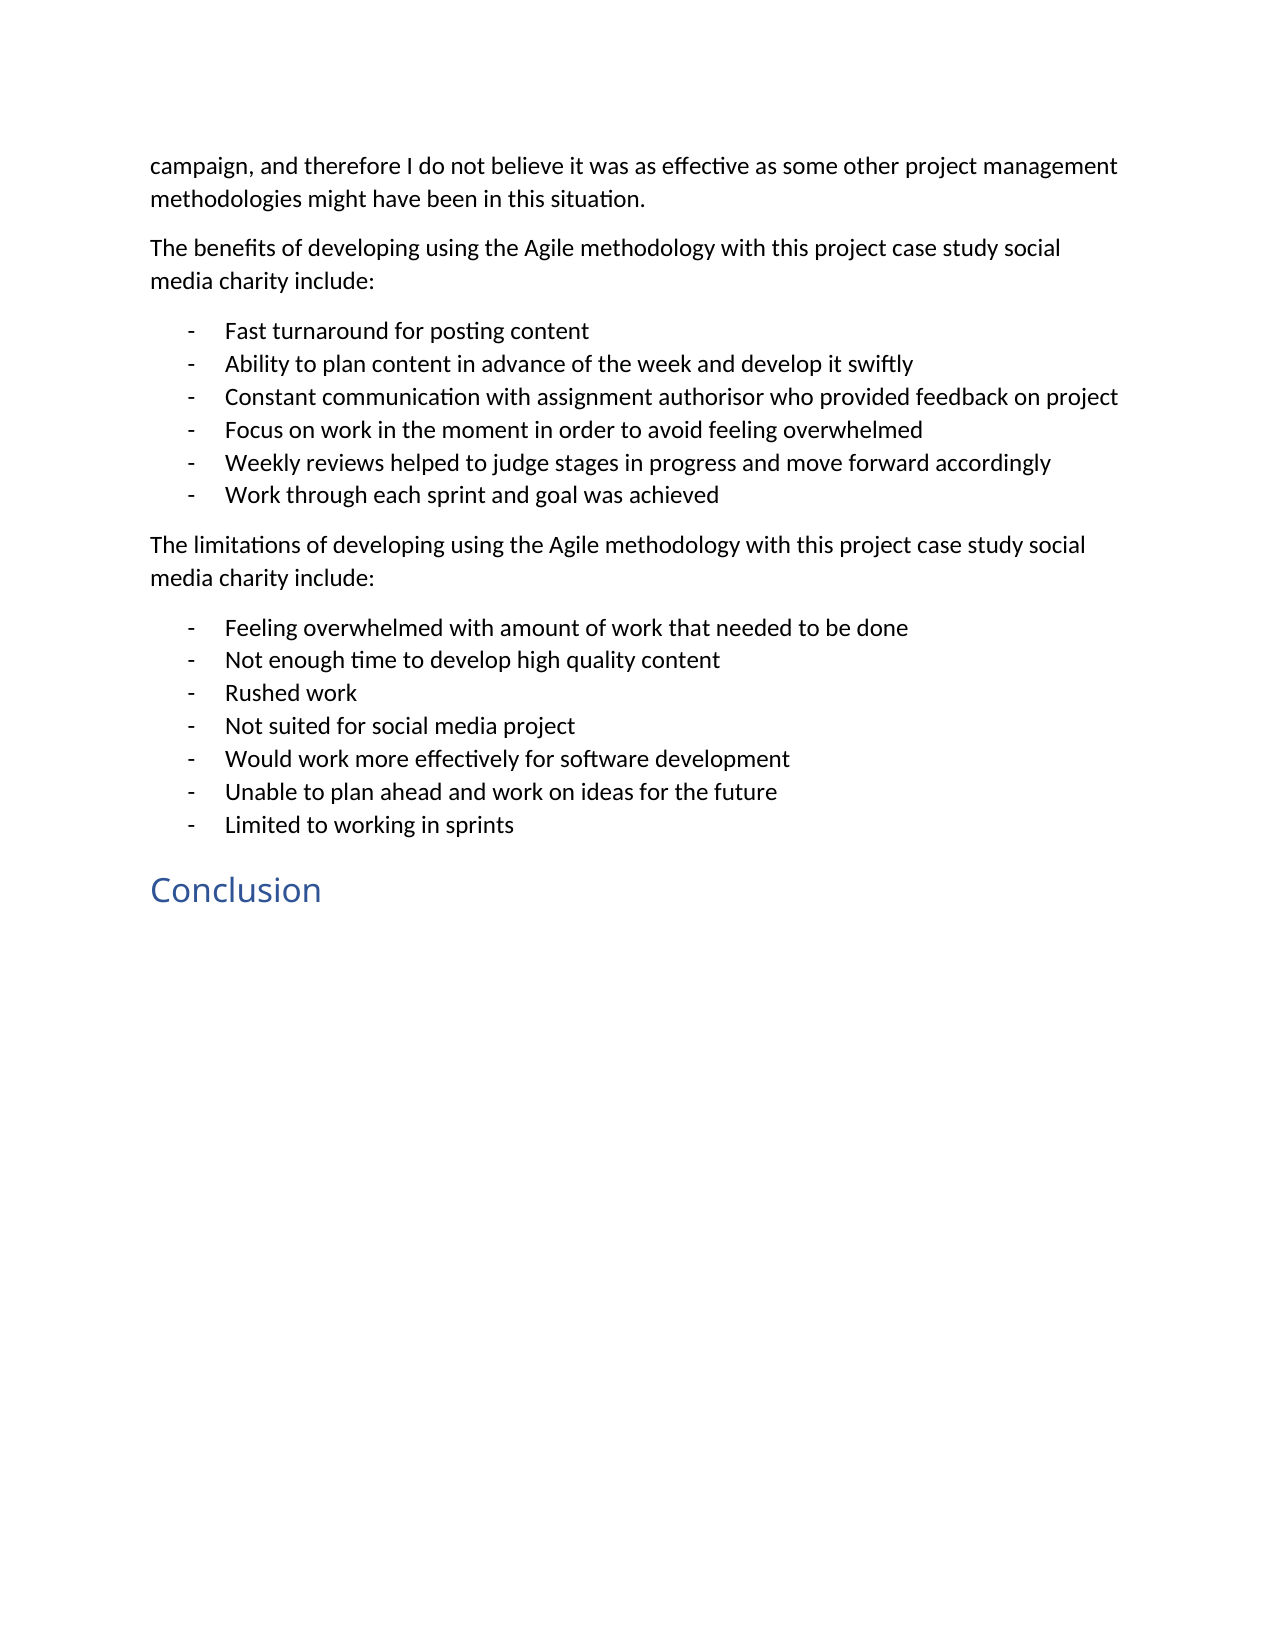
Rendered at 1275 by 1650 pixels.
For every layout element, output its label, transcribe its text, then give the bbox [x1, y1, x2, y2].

list Unable to plan ahead and work on ideas for the future [187, 776, 1125, 807]
list Ability to plan content in advance of the week and develop it swiftly [187, 348, 1125, 378]
list Focus on work in the moment in order to avoid feeling overwhelmed [187, 414, 1125, 444]
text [150, 150, 1125, 213]
list Fast turnaround for posting content [187, 315, 1125, 346]
subtitle Conclusion [150, 867, 1125, 912]
list Weekly reviews helped to judge stages in progress and move forward accordingly [187, 447, 1125, 477]
list Would work more effectively for software development [187, 743, 1125, 774]
list Not enough time to develop high quality content [187, 644, 1125, 675]
list Constant communication with assignment authorisor who provided feedback on project [187, 381, 1125, 411]
list Rushed work [187, 677, 1125, 708]
text The limitations of developing using the Agile methodology with this project case study social media charity include: [150, 529, 1125, 593]
list Limited to working in sprints [187, 809, 1125, 840]
text The benefits of developing using the Agile methodology with this project case study social media charity include: [150, 232, 1125, 296]
list Feeling overwhelmed with amount of work that needed to be done [187, 612, 1125, 642]
list Work through each sprint and goal was achieved [187, 479, 1125, 510]
list Not suited for social media project [187, 710, 1125, 741]
